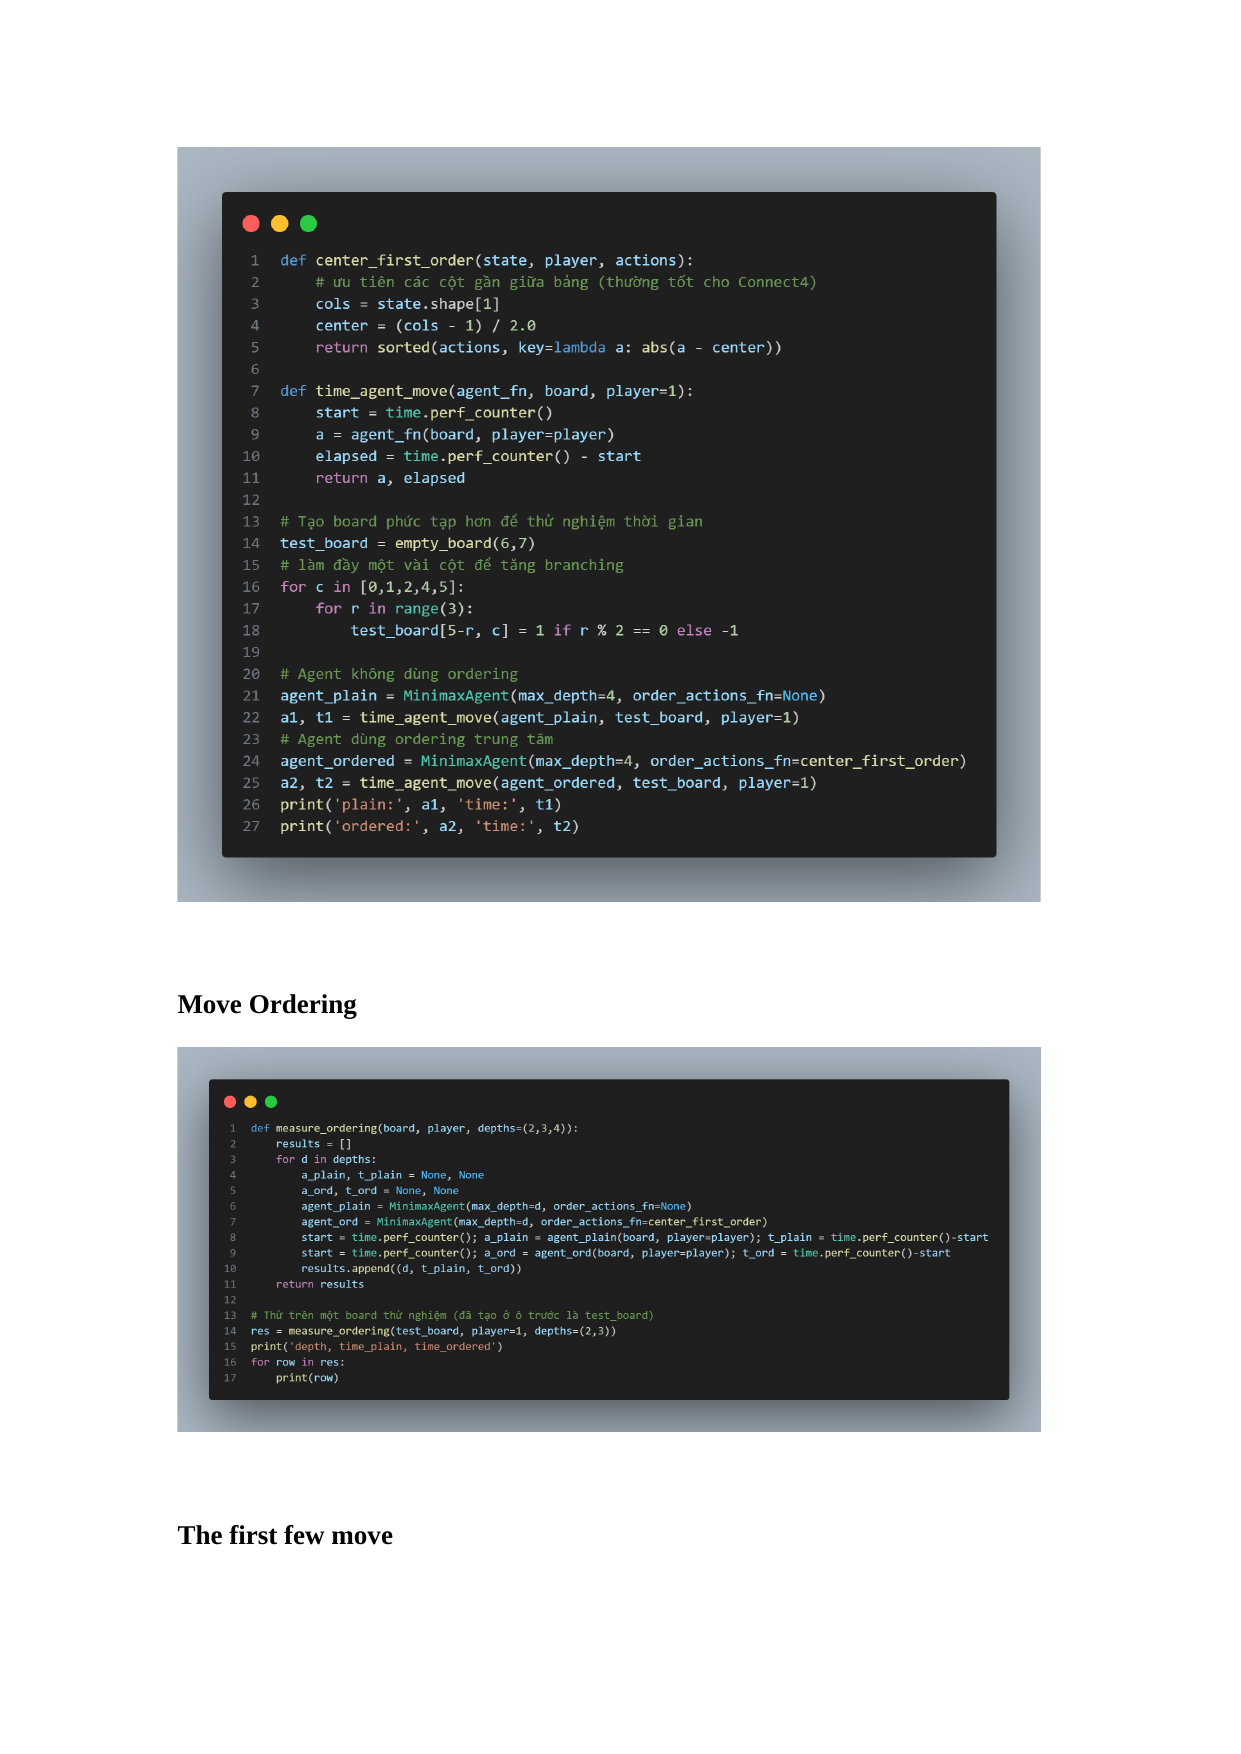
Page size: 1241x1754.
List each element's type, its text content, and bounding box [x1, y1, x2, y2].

text The first few move [177, 1519, 1122, 1550]
text Move Ordering [177, 989, 1122, 1020]
picture [177, 1047, 1041, 1432]
picture [177, 147, 1041, 902]
